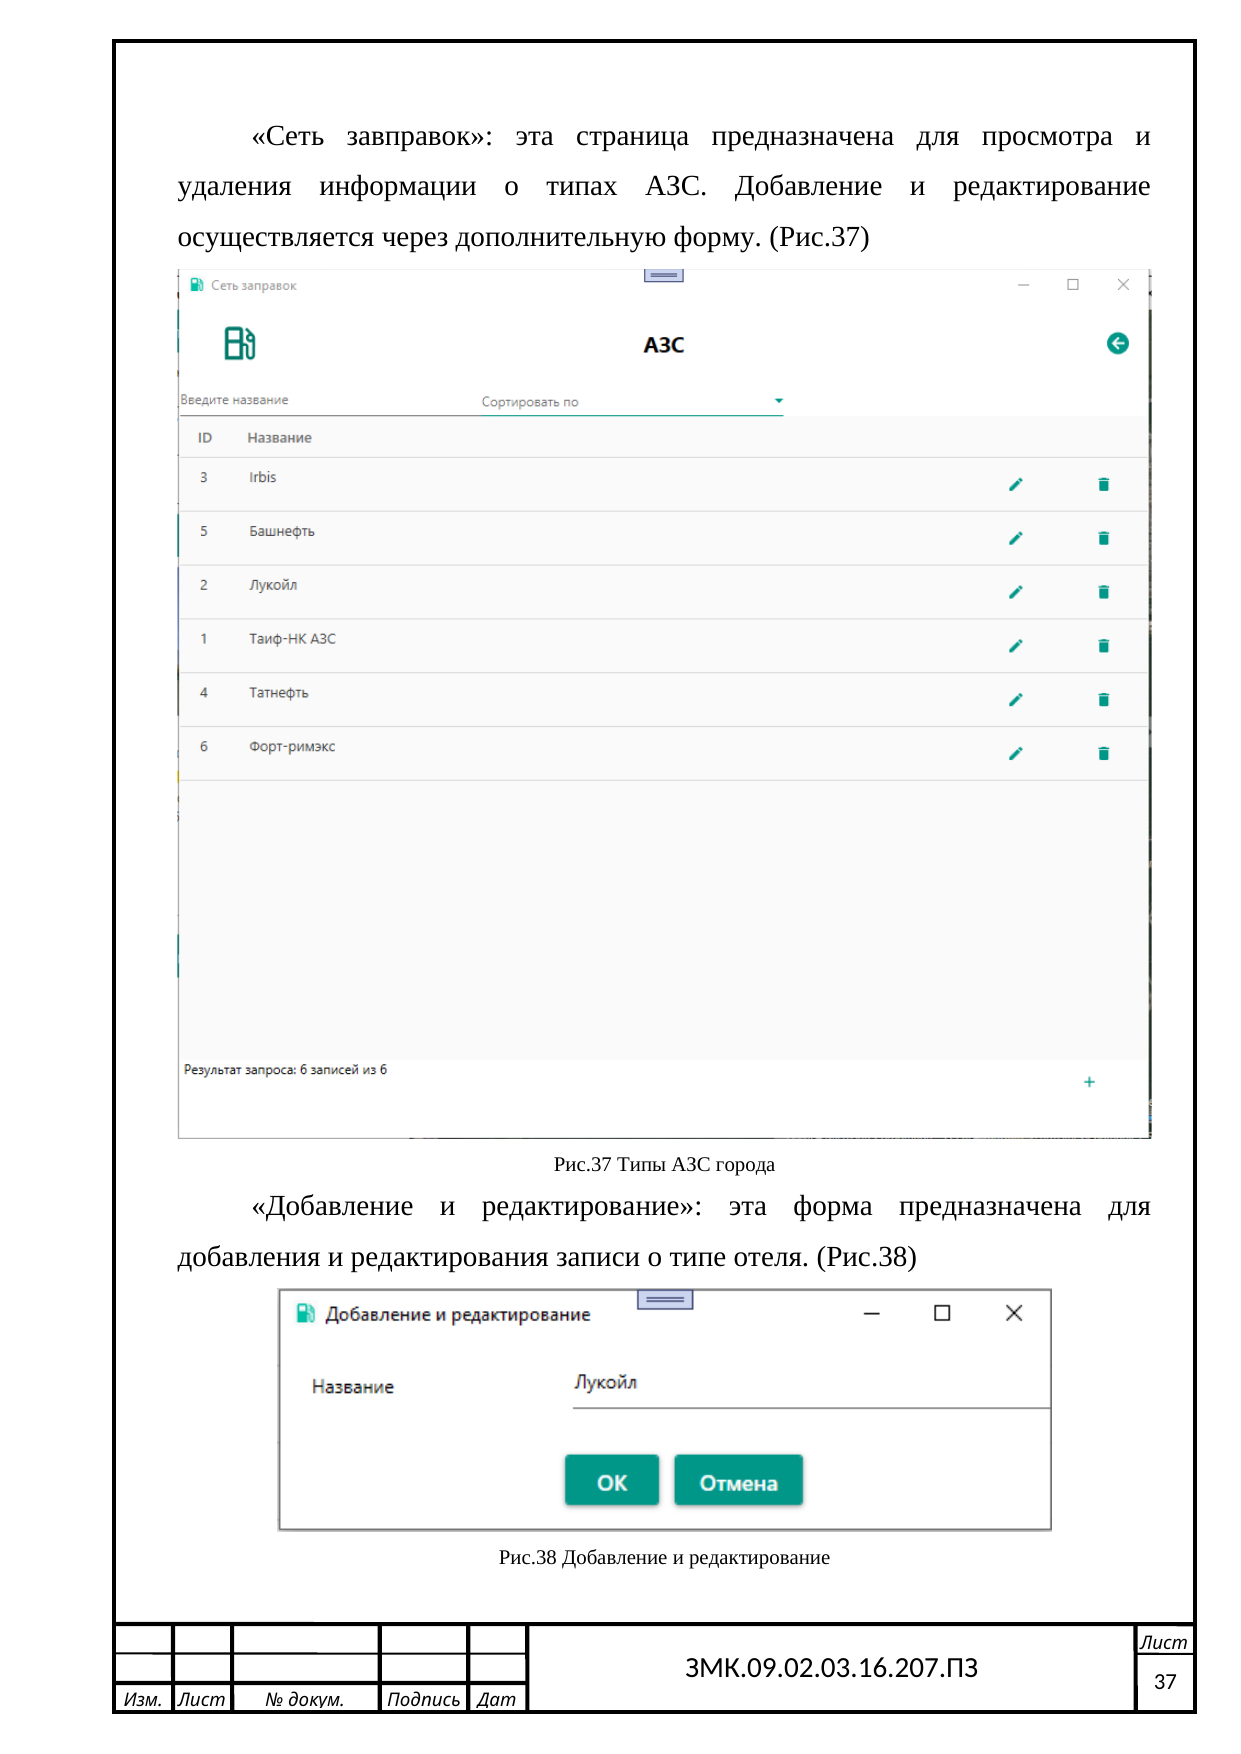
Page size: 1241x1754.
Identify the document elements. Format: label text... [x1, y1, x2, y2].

text Рис.38 Добавление и редактирование [177, 1545, 1152, 1569]
picture [177, 269, 1152, 1139]
text «Сеть завправок»: эта страница предназначена для просмотра и удаления информации о типах АЗС. Добавление и редактирование осуществляется через дополнительную форму. (Рис.37) [177, 118, 1152, 252]
picture [277, 1288, 1052, 1532]
text «Добавление и редактирование»: эта форма предназначена для добавления и редактирования записи о типе отеля. (Рис.38) [177, 1188, 1152, 1272]
text Рис.37 Типы АЗС города [177, 1152, 1152, 1176]
